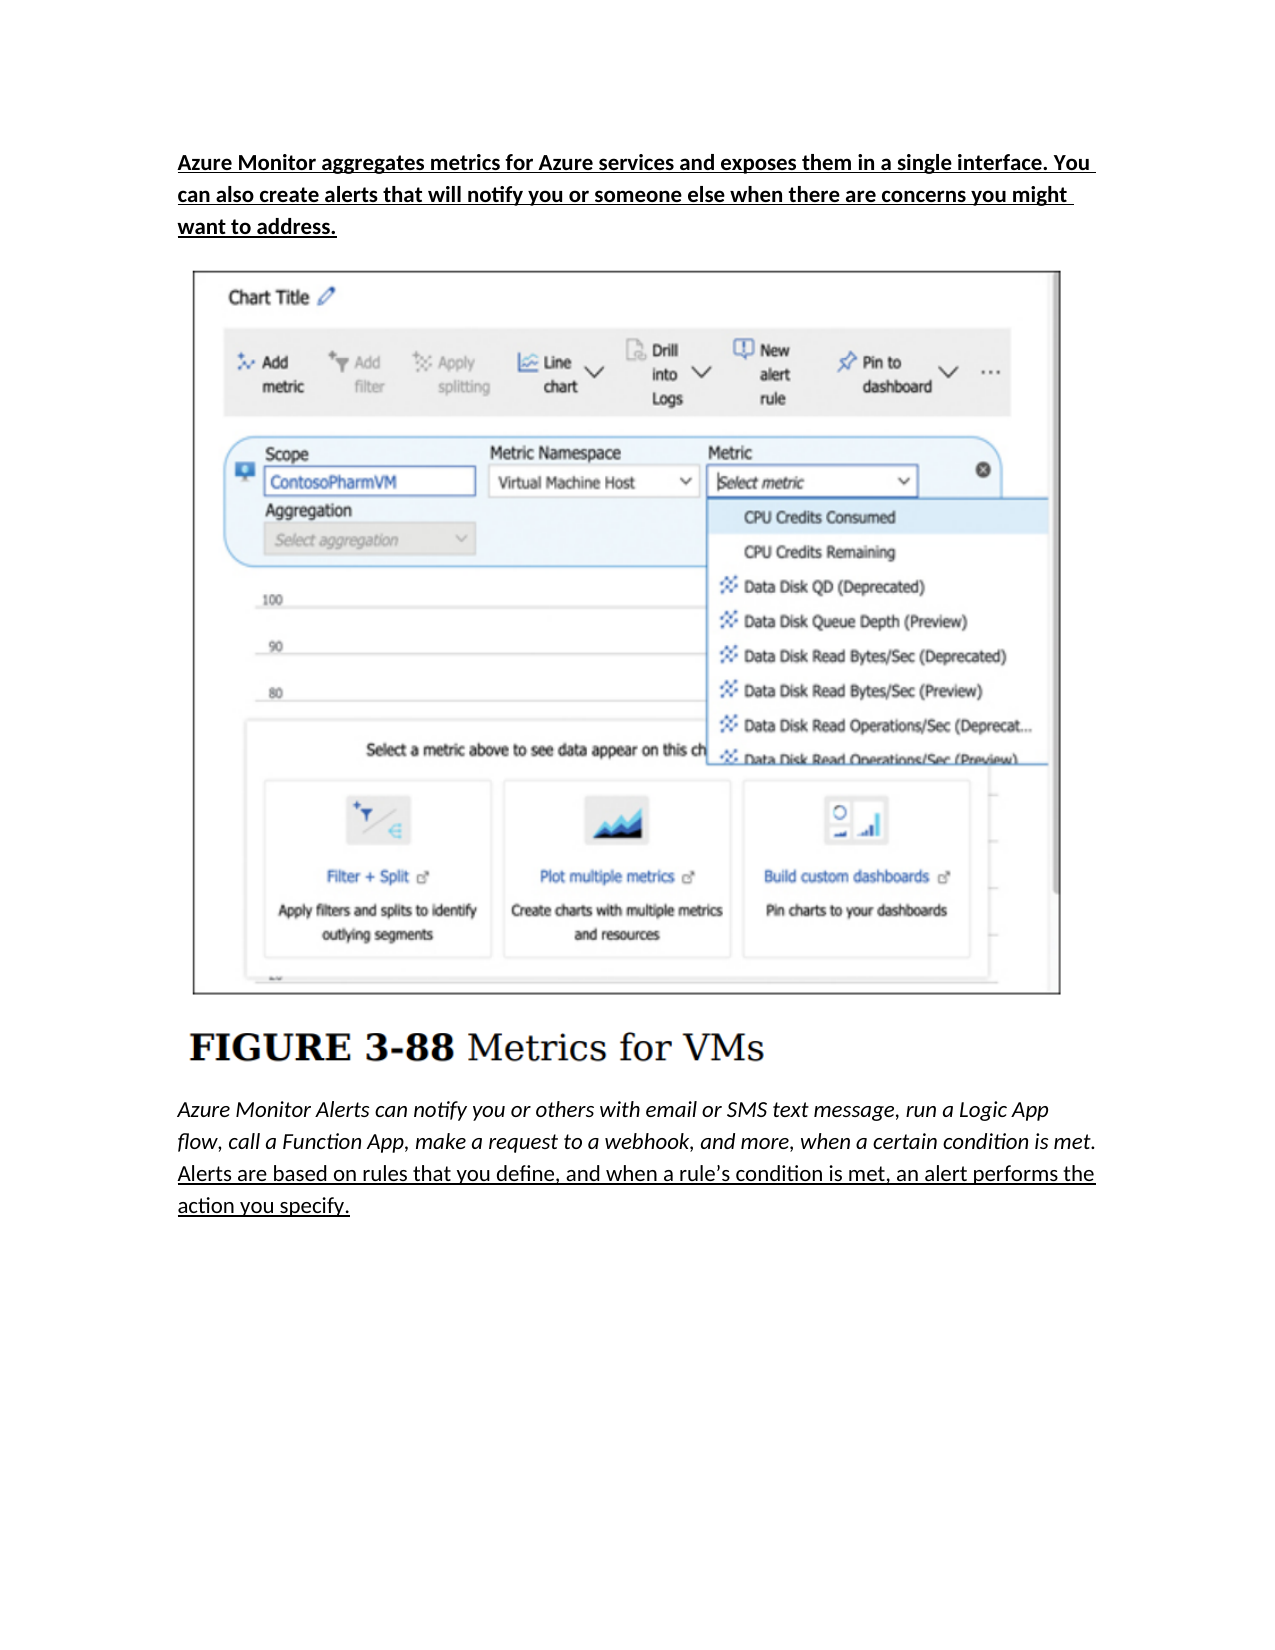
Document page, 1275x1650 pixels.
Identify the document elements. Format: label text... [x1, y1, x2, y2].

text Azure Monitor Alerts can notify you or others with email or SMS text message, run a Logic App flow, call a Function App, make a request to a webhook, and more, when a certain condition is met. Alerts are based on rules that you define, and when a rule’s condition is met, an alert performs the action you specify. [177, 1091, 1098, 1219]
picture [177, 265, 1098, 1091]
text Azure Monitor aggregates metrics for Azure services and exposes them in a single interface. You can also create alerts that will notify you or someone else when there are concerns you might want to address. [177, 148, 1098, 240]
